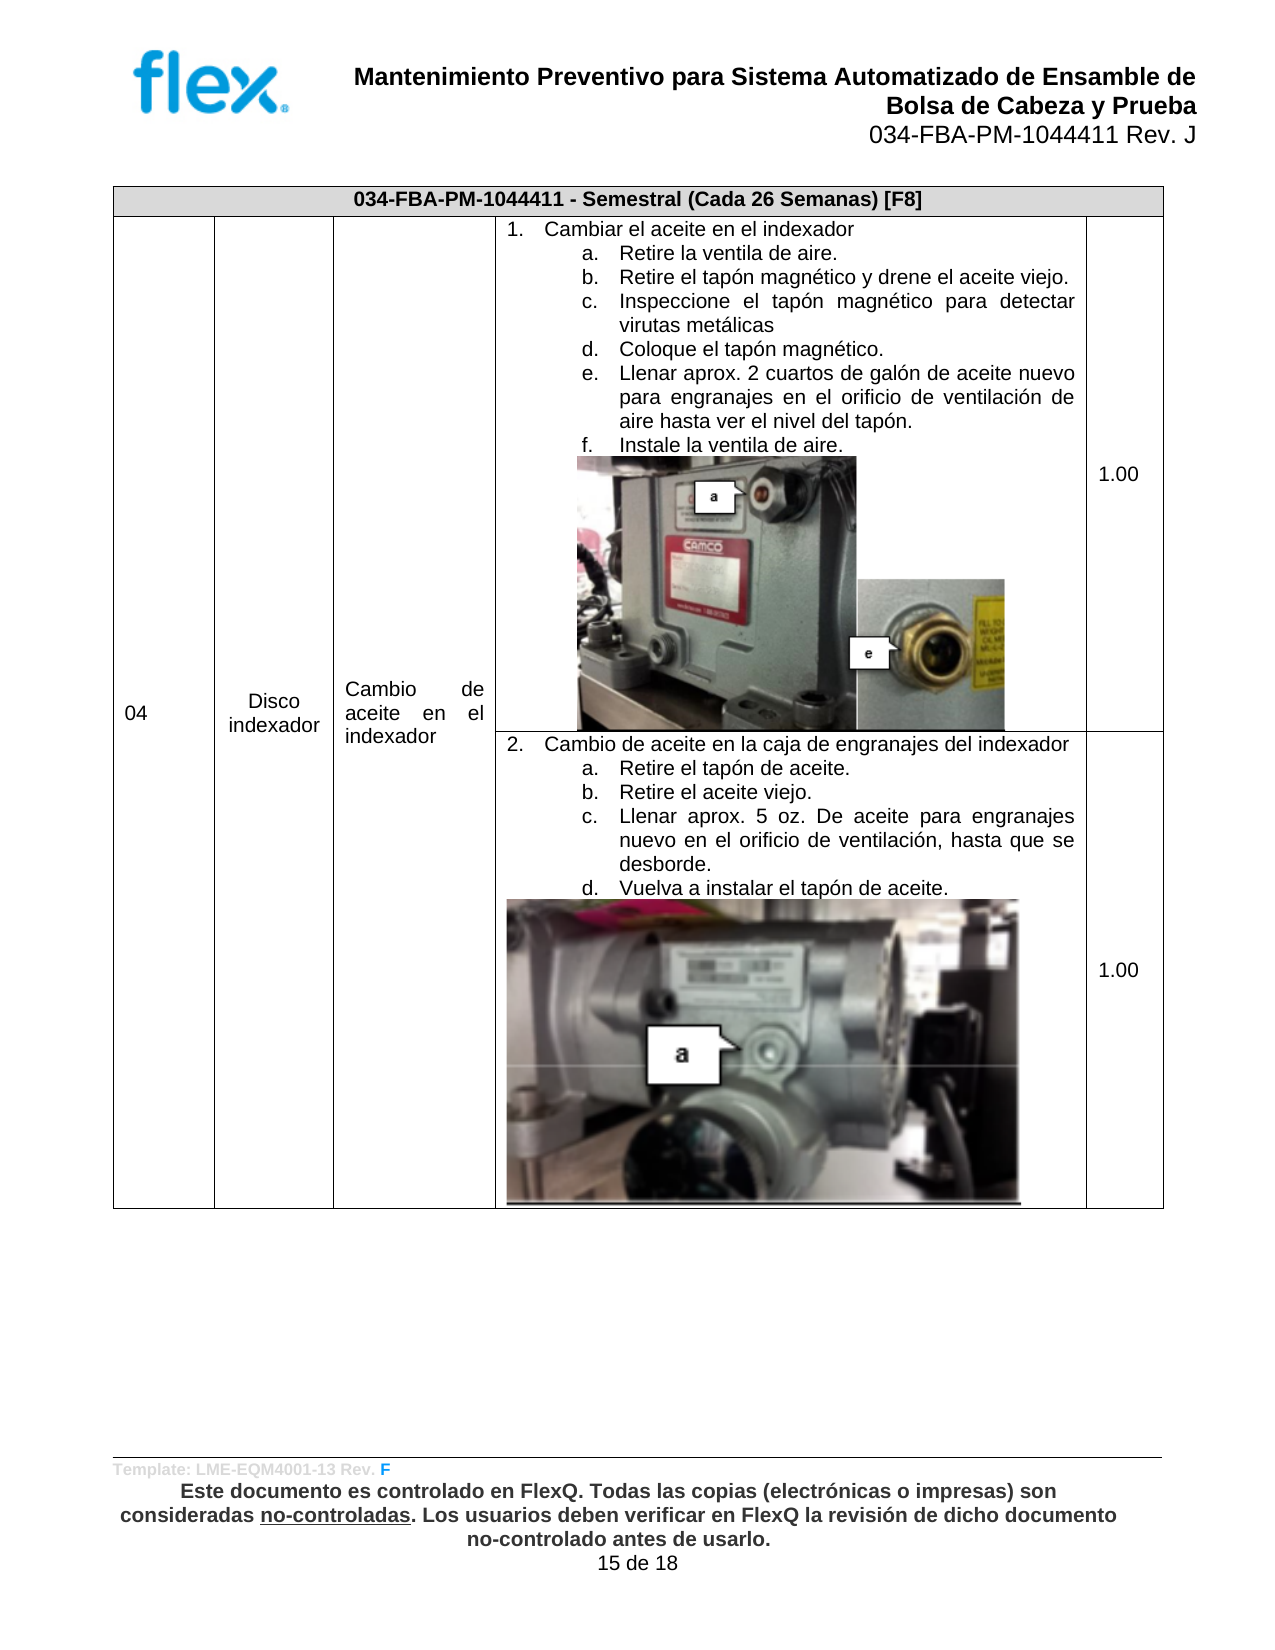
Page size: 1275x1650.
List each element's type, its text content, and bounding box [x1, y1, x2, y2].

picture [112, 26, 303, 126]
table_cell 04 [114, 217, 214, 1208]
table_cell Cambiar el aceite en el indexador Retire la ventila de aire. Retire el tapón magnético y drene el aceite viejo. Inspeccione el tapón magnético para detectar virutas metálicas Coloque el tapón magnético. Llenar aprox. 2 cuartos de galón de aceite nuevo para engranajes en el orificio de ventilación de aire hasta ver el nivel del tapón. Instale la ventila de aire. [496, 217, 1086, 731]
picture [577, 456, 1006, 731]
table_cell Cambio de aceite en el indexador [334, 217, 495, 1208]
table_cell 1.00 [1087, 732, 1163, 1208]
table_cell Cambio de aceite en la caja de engranajes del indexador Retire el tapón de aceite. Retire el aceite viejo. Llenar aprox. 5 oz. De aceite para engranajes nuevo en el orificio de ventilación, hasta que se desborde. Vuelva a instalar el tapón de aceite. [496, 732, 1086, 1208]
table_cell 1.00 [1087, 217, 1163, 731]
table_cell Disco indexador [215, 217, 333, 1208]
table_header 034-FBA-PM-1044411 - Semestral (Cada 26 Semanas) [F8] [114, 187, 1163, 216]
picture [506, 899, 1022, 1208]
